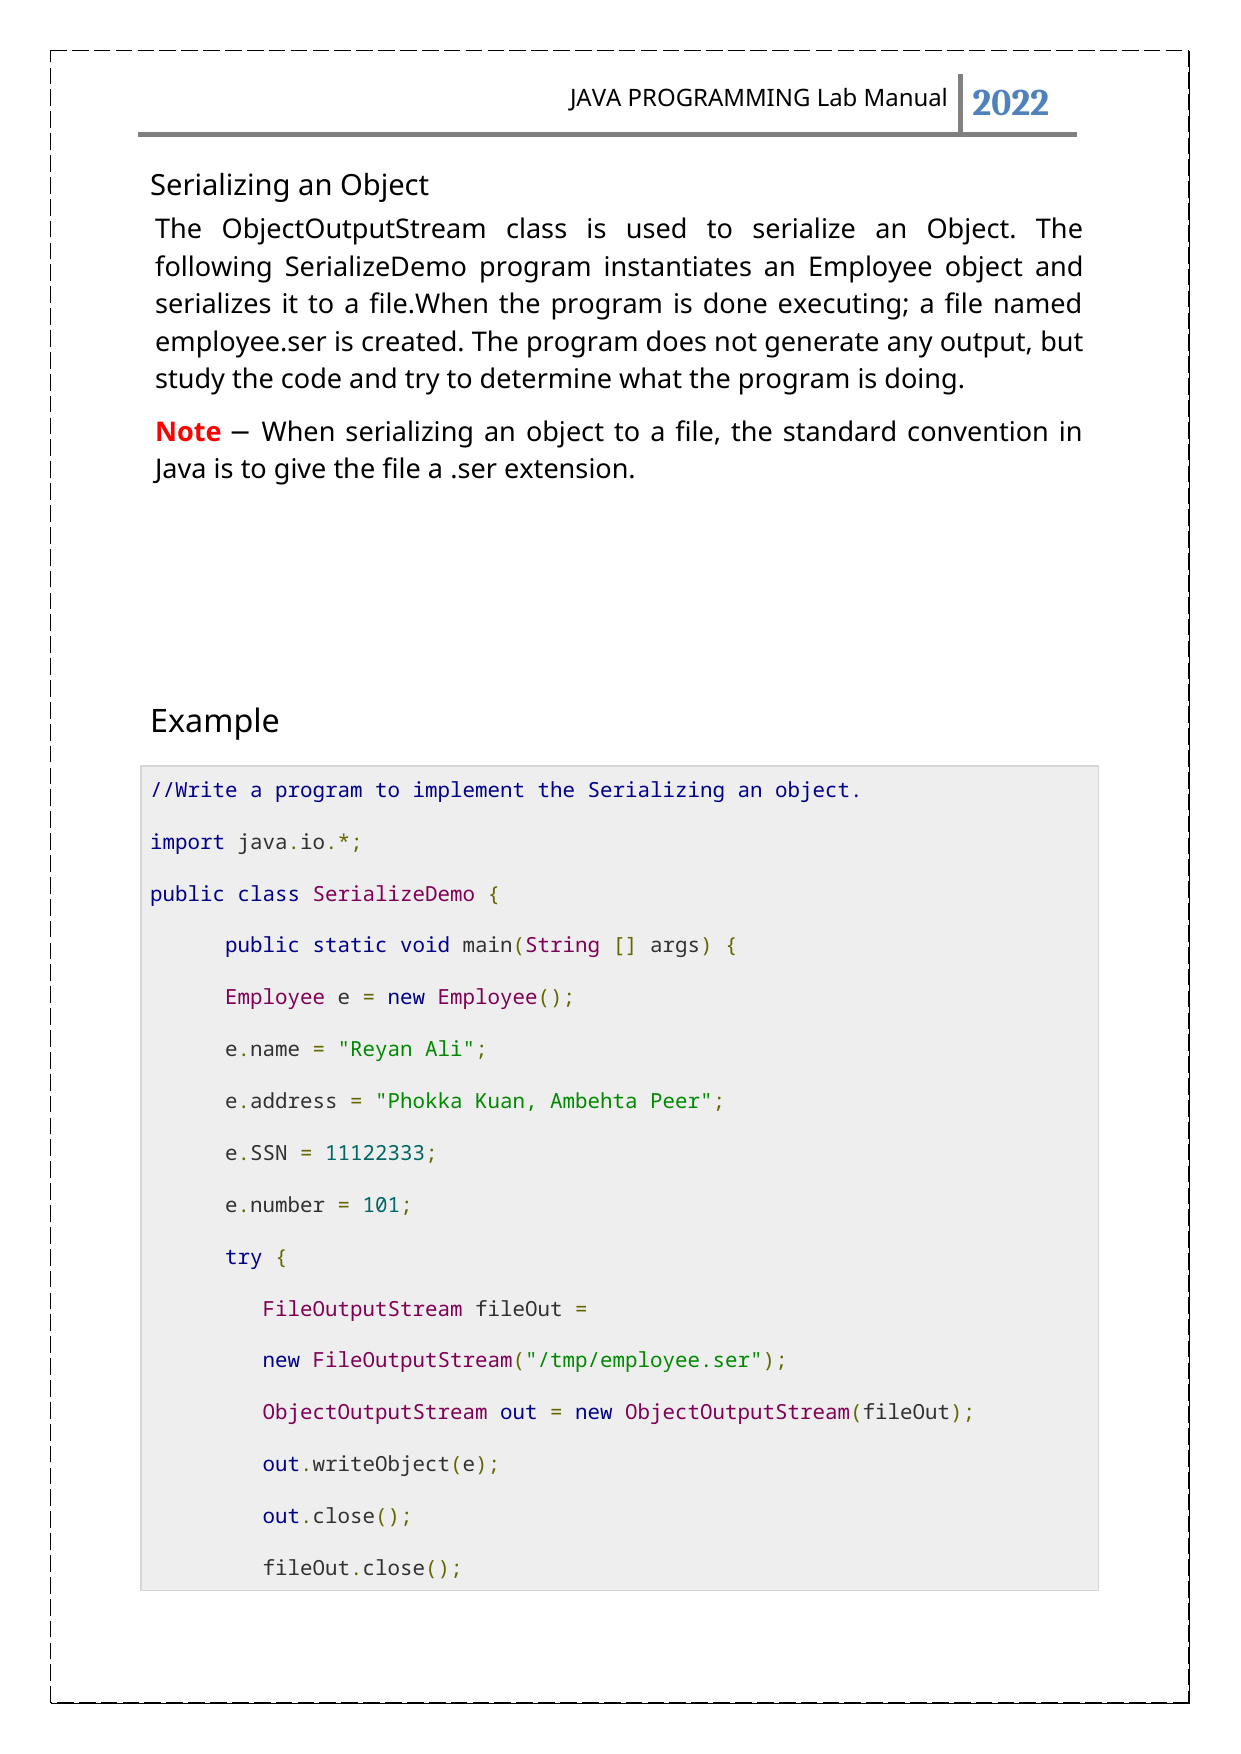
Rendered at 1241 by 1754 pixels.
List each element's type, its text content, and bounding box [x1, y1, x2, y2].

text FileOutputStream fileOut = [142, 1284, 1098, 1322]
text public class SerializeDemo { [142, 869, 1098, 907]
text import java.io.*; [142, 817, 1098, 855]
subtitle Example [150, 698, 1084, 742]
text Employee e = new Employee(); [142, 972, 1098, 1011]
text Note − When serializing an object to a file, the standard convention in Java is to give the file a .ser extension. [155, 412, 1084, 487]
text fileOut.close(); [142, 1543, 1098, 1590]
text e.name = "Reyan Ali"; [142, 1024, 1098, 1063]
text //Write a program to implement the Serializing an object. [142, 767, 1098, 803]
text try { [142, 1232, 1098, 1270]
text public static void main(String [] args) { [142, 921, 1098, 959]
text out.writeObject(e); [142, 1439, 1098, 1478]
text out.close(); [142, 1491, 1098, 1529]
text The ObjectOutputStream class is used to serialize an Object. The following SerializeDemo program instantiates an Employee object and serializes it to a file.When the program is done executing; a file named employee.ser is created. The program does not generate any output, but study the code and try to determine what the program is doing. [155, 209, 1084, 397]
subtitle Serializing an Object [150, 164, 1084, 204]
text new FileOutputStream("/tmp/employee.ser"); [142, 1336, 1098, 1374]
text ObjectOutputStream out = new ObjectOutputStream(fileOut); [142, 1387, 1098, 1426]
text e.address = "Phokka Kuan, Ambehta Peer"; [142, 1076, 1098, 1114]
text e.number = 101; [142, 1180, 1098, 1218]
text e.SSN = 11122333; [142, 1128, 1098, 1166]
